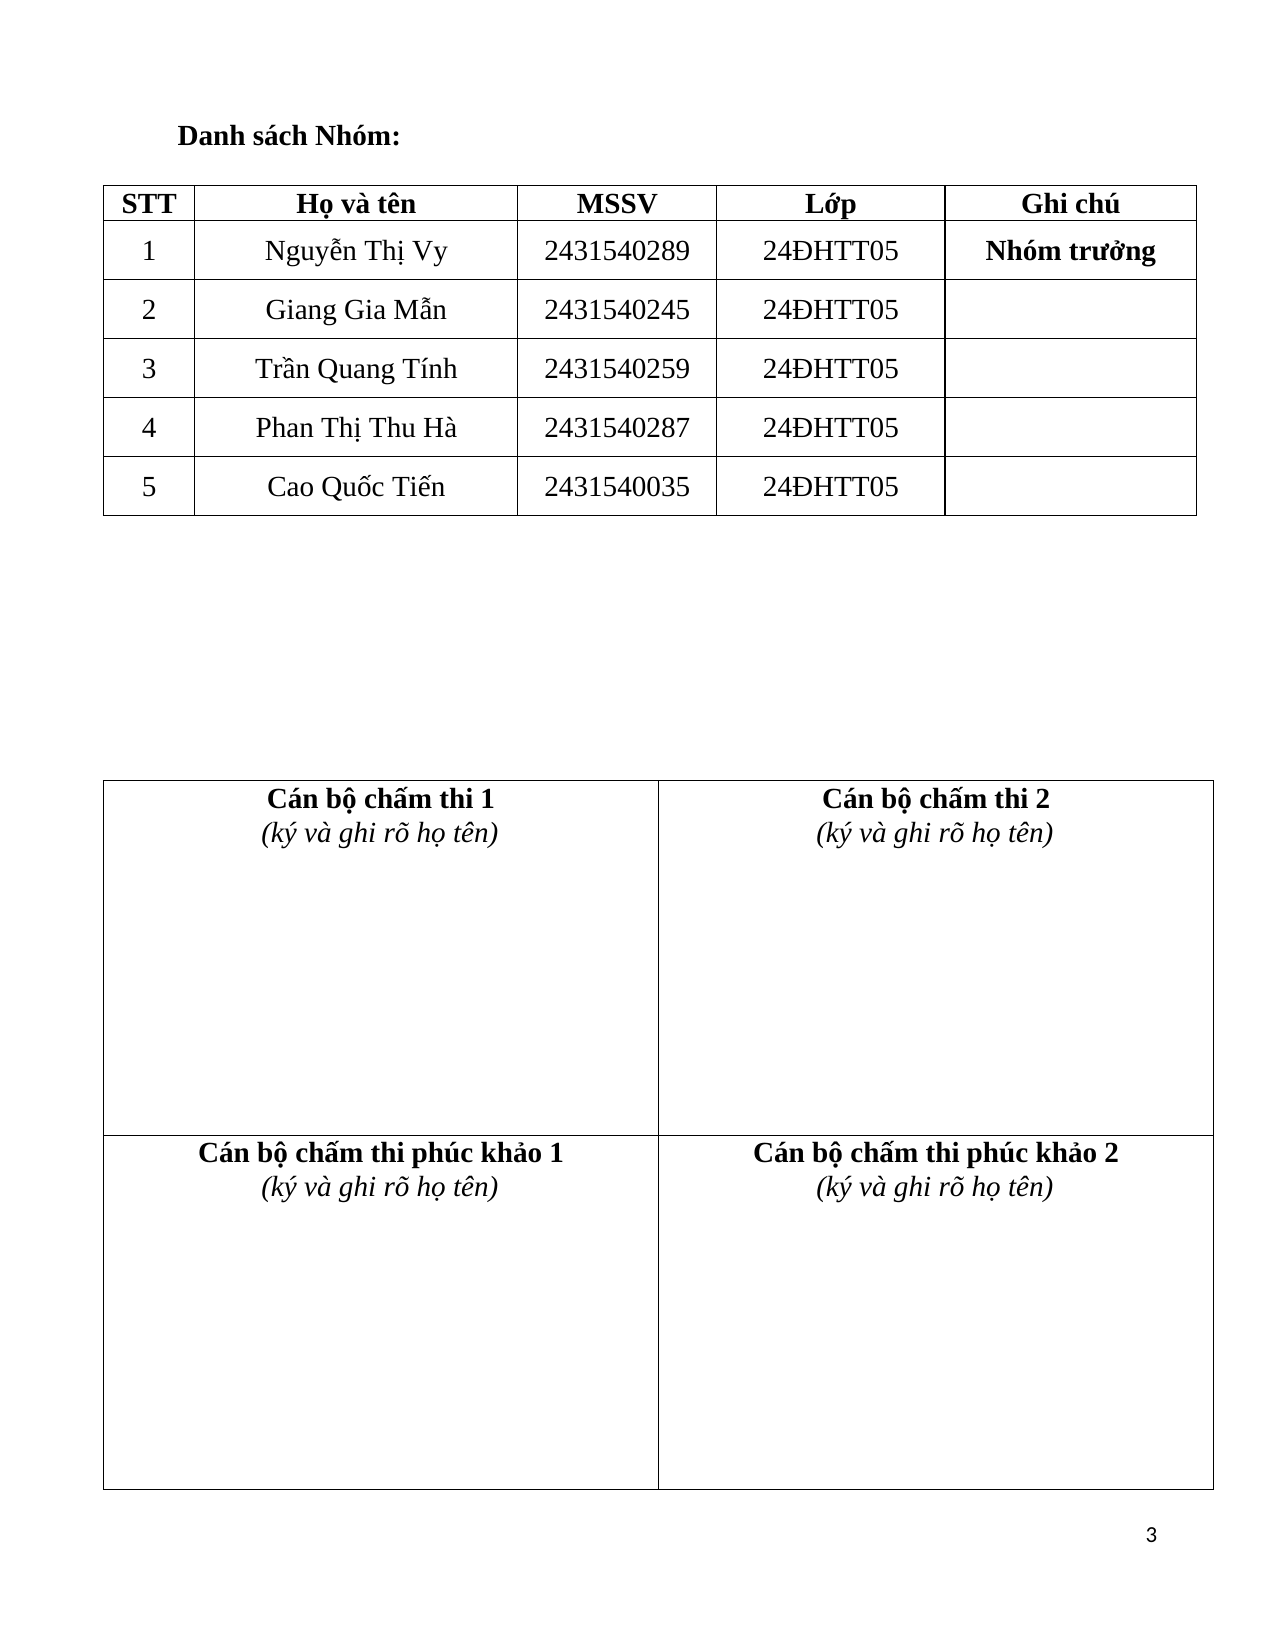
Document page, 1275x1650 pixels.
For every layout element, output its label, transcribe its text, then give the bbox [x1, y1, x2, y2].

table_cell 2431540245 [518, 280, 716, 338]
table_cell Nhóm trưởng [946, 221, 1196, 279]
table_header STT [104, 186, 194, 220]
table_cell 2431540035 [518, 457, 716, 515]
table_cell Cao Quốc Tiến [195, 457, 517, 515]
table_cell 24ĐHTT05 [717, 457, 944, 515]
table_cell 5 [104, 457, 194, 515]
table_cell [946, 339, 1196, 397]
table_cell [946, 398, 1196, 456]
table_cell [946, 280, 1196, 338]
table_cell 24ĐHTT05 [717, 398, 944, 456]
table_cell 2431540289 [518, 221, 716, 279]
table_header Cán bộ chấm thi 2 (ký và ghi rõ họ tên) [659, 781, 1213, 1134]
table_header Cán bộ chấm thi 1 (ký và ghi rõ họ tên) [104, 781, 658, 1134]
table_cell Cán bộ chấm thi phúc khảo 1 (ký và ghi rõ họ tên) [104, 1136, 658, 1489]
table_cell Giang Gia Mẫn [195, 280, 517, 338]
table_cell 24ĐHTT05 [717, 339, 944, 397]
table_cell Nguyễn Thị Vy [195, 221, 517, 279]
table_cell 2431540259 [518, 339, 716, 397]
table_cell 24ĐHTT05 [717, 280, 944, 338]
table_header Họ và tên [195, 186, 517, 220]
text Danh sách Nhóm: [177, 118, 1157, 152]
table_header MSSV [518, 186, 716, 220]
table_cell Trần Quang Tính [195, 339, 517, 397]
table_header Lớp [717, 186, 944, 220]
table_cell 2 [104, 280, 194, 338]
table_cell Phan Thị Thu Hà [195, 398, 517, 456]
table_cell [946, 457, 1196, 515]
table_cell 1 [104, 221, 194, 279]
table_cell 24ĐHTT05 [717, 221, 944, 279]
table_header Ghi chú [946, 186, 1196, 220]
table_cell Cán bộ chấm thi phúc khảo 2 (ký và ghi rõ họ tên) [659, 1136, 1213, 1489]
table_cell 4 [104, 398, 194, 456]
table_cell 3 [104, 339, 194, 397]
table_cell 2431540287 [518, 398, 716, 456]
